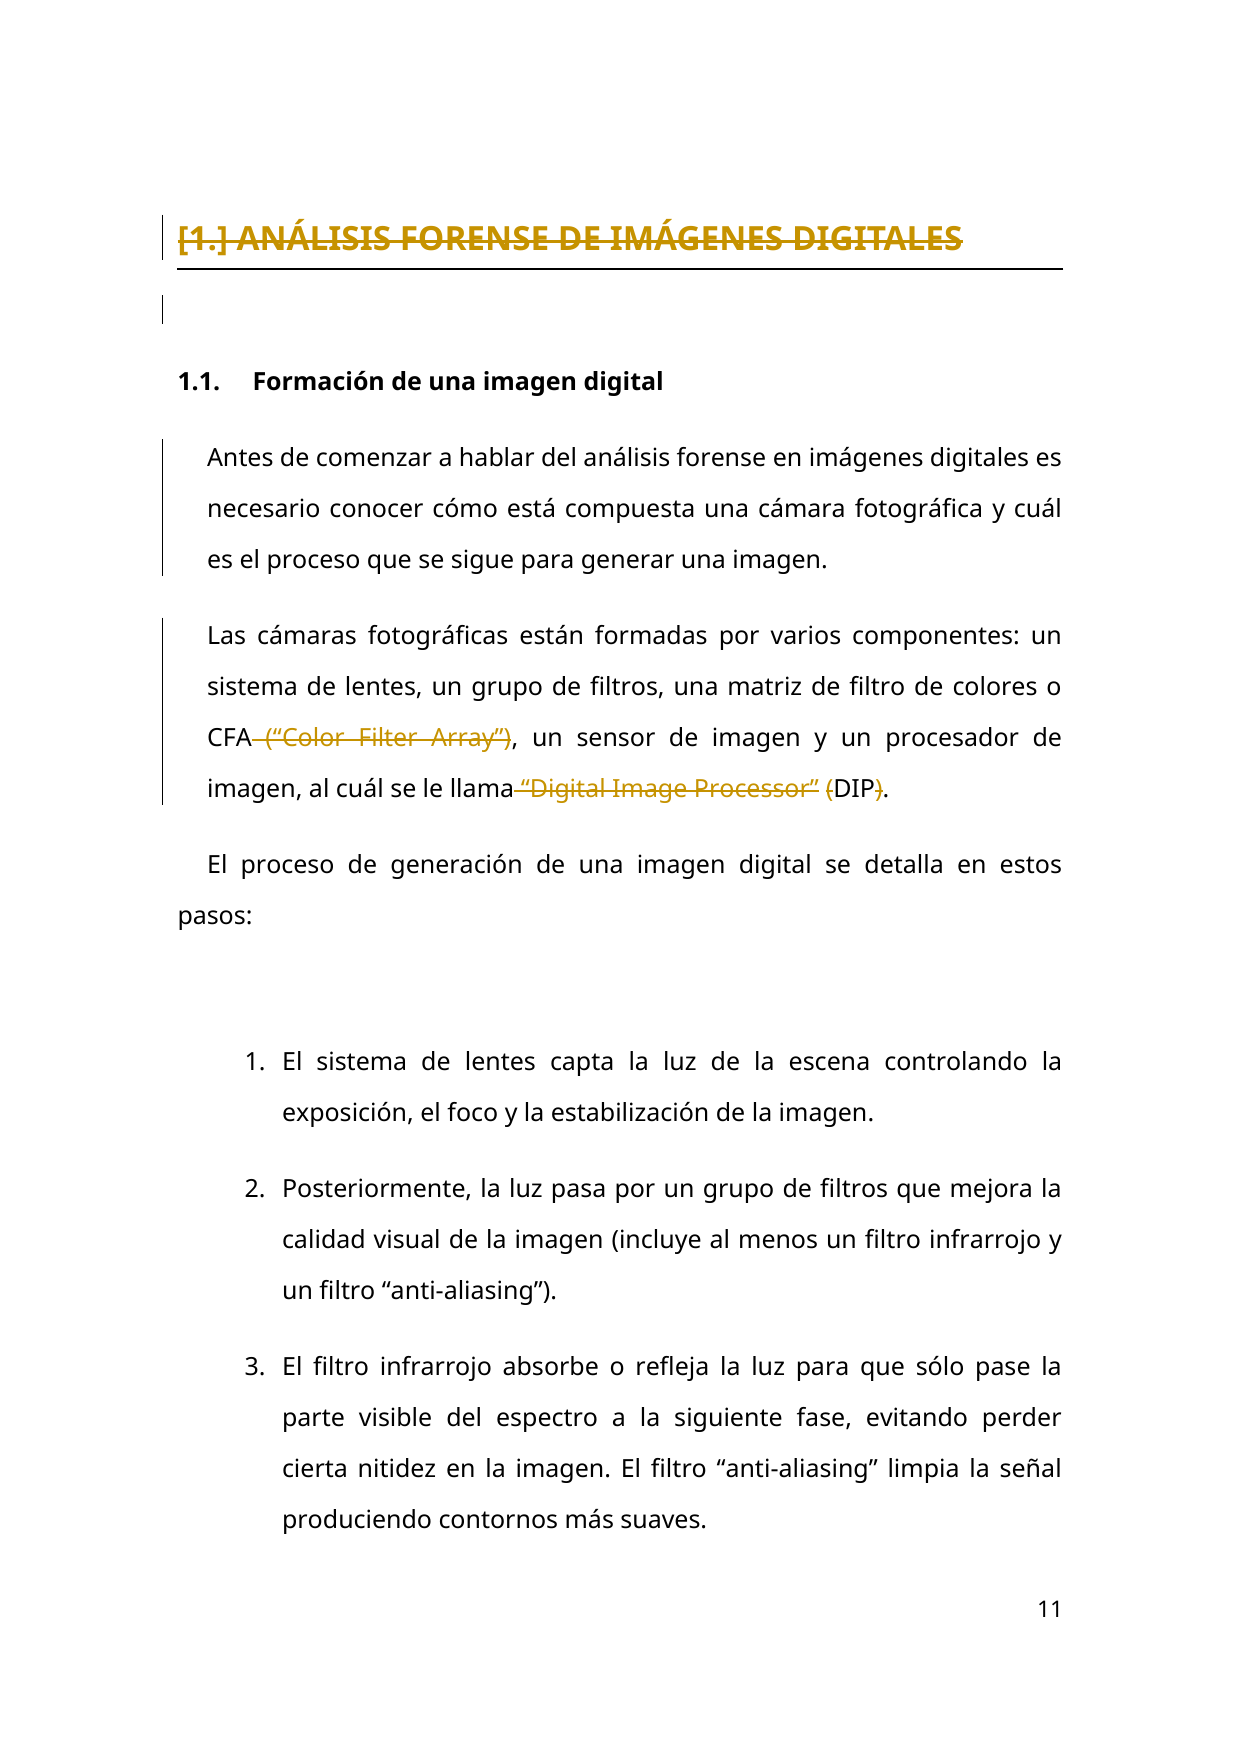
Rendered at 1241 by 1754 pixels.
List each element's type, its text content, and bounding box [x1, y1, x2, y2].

text Las cámaras fotográficas están formadas por varios componentes: un sistema de lentes, un grupo de filtros, una matriz de filtro de colores o CFA, un sensor de imagen y un procesador de imagen, al cuál se le llama DIP. [207, 617, 1063, 805]
text El proceso de generación de una imagen digital se detalla en estos pasos: [177, 847, 1063, 932]
list Posteriormente, la luz pasa por un grupo de filtros que mejora la calidad visual de la imagen (incluye al menos un filtro infrarrojo y un filtro “anti-aliasing”). [244, 1171, 1063, 1307]
list El sistema de lentes capta la luz de la escena controlando la exposición, el foco y la estabilización de la imagen. [244, 1044, 1063, 1129]
list El filtro infrarrojo absorbe o refleja la luz para que sólo pase la parte visible del espectro a la siguiente fase, evitando perder cierta nitidez en la imagen. El filtro “anti-aliasing” limpia la señal produciendo contornos más suaves. [244, 1349, 1063, 1536]
text Antes de comenzar a hablar del análisis forense en imágenes digitales es necesario conocer cómo está compuesta una cámara fotográfica y cuál es el proceso que se sigue para generar una imagen. [207, 439, 1063, 576]
subtitle Formación de una imagen digital [177, 363, 1063, 397]
